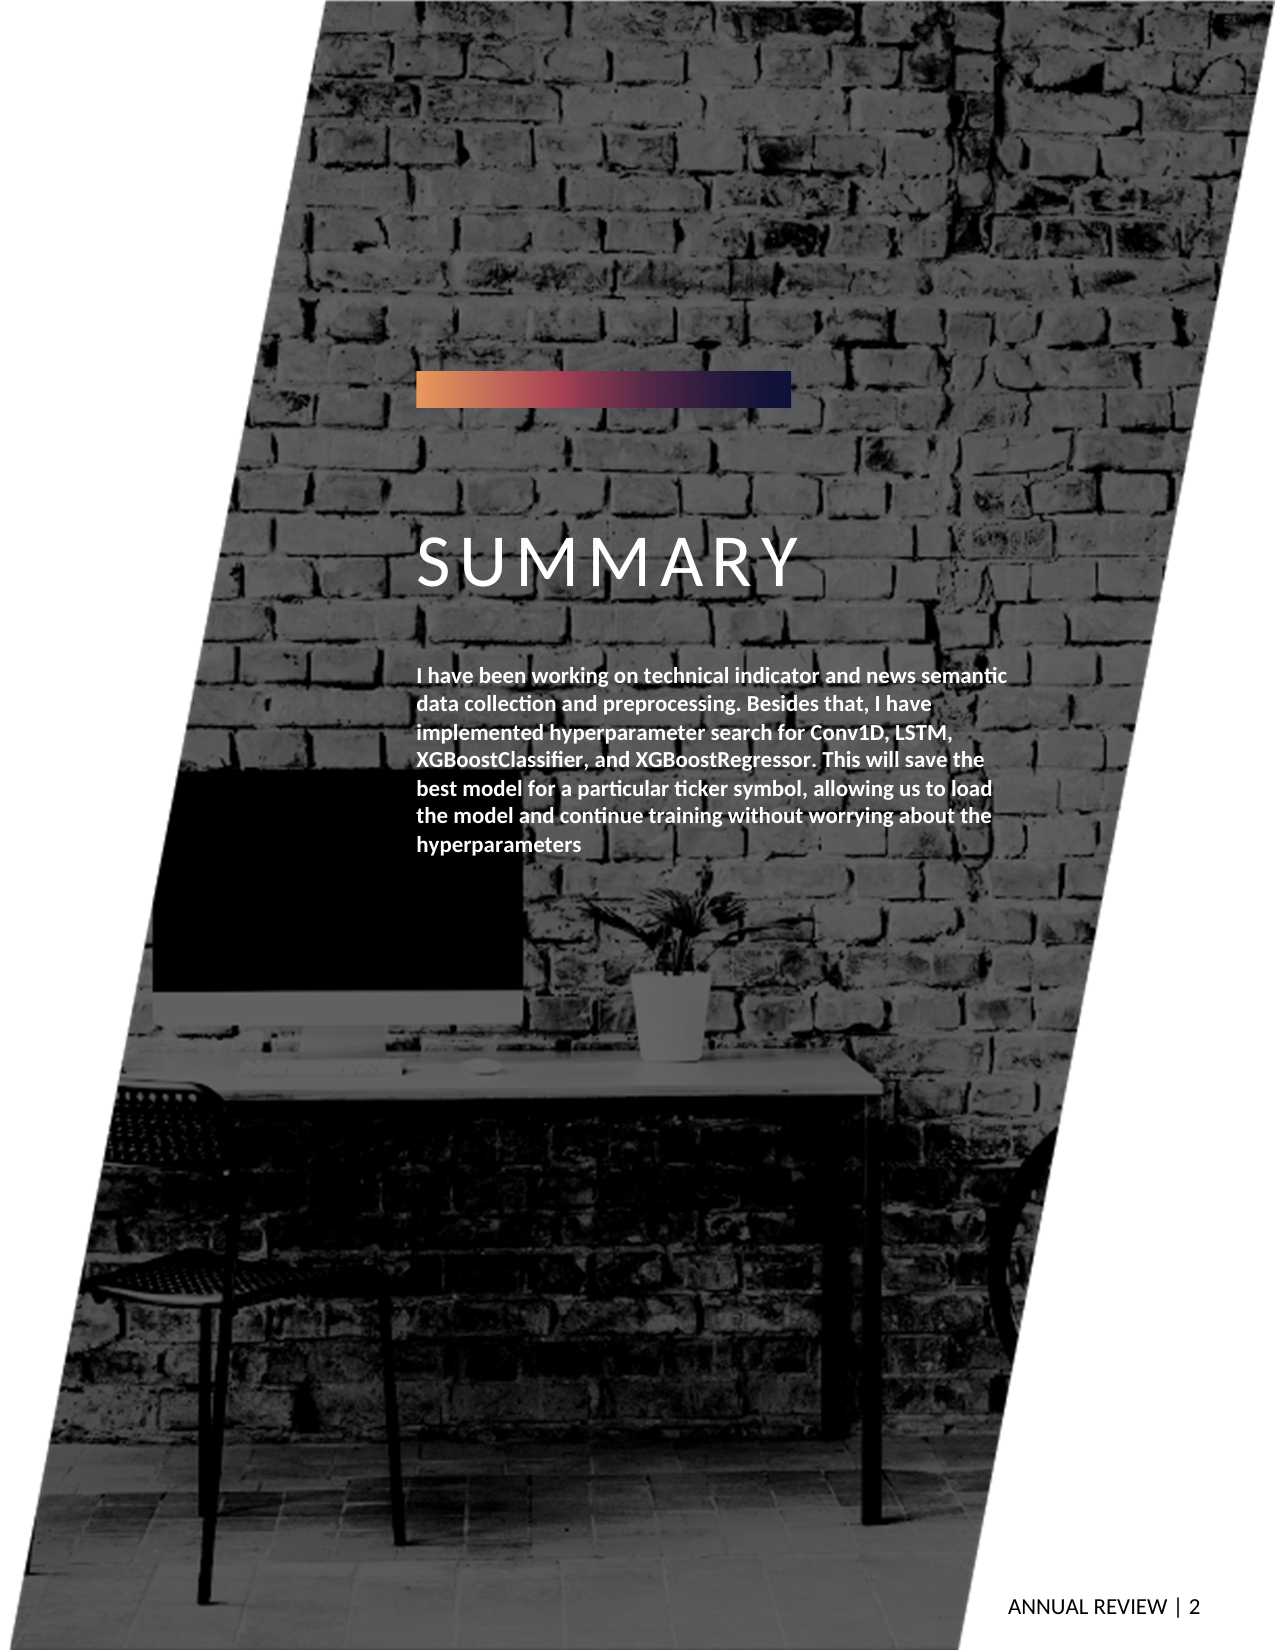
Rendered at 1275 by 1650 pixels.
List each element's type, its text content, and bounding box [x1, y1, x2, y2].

picture [9, 0, 1275, 1650]
table_header [75, 103, 405, 1381]
table_cell I have been working on technical indicator and news semantic data collection and preprocessing. Besides that, I have implemented hyperparameter search for Conv1D, LSTM, XGBoostClassifier, and XGBoostRegressor. This will save the best model for a particular ticker symbol, allowing us to load the model and continue training without worrying about the hyperparameters [405, 606, 1034, 1381]
table_cell [405, 463, 1034, 606]
table_header [405, 103, 1034, 463]
